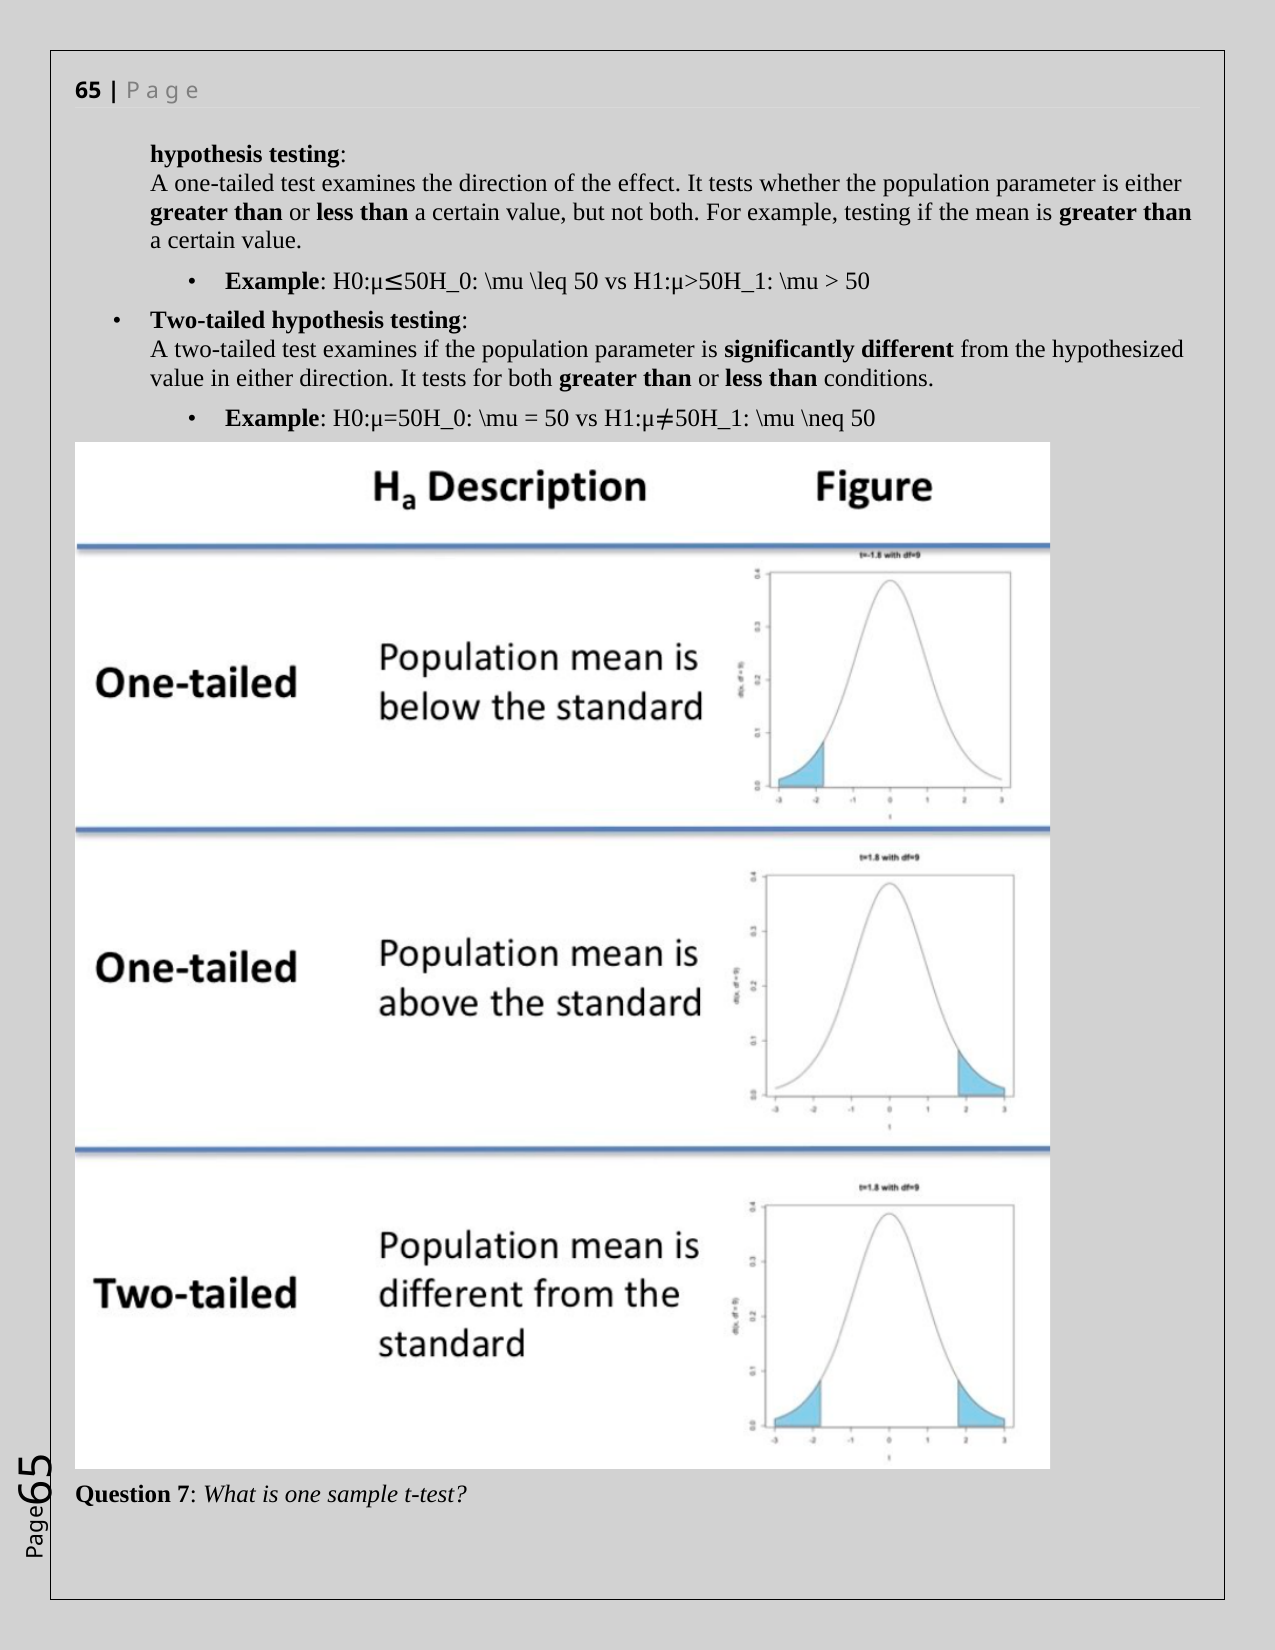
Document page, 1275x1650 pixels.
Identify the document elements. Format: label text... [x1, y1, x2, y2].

picture [75, 442, 1050, 1469]
list Example: H0:μ≤50H_0: \mu \leq 50 vs H1:μ>50H_1: \mu > 50 [187, 265, 1200, 295]
text Question 7: What is one sample t-test? [75, 1479, 1200, 1508]
list Example: H0:μ=50H_0: \mu = 50 vs H1:μ≠50H_1: \mu \neq 50 [187, 402, 1200, 432]
list Two-tailed hypothesis testing: A two-tailed test examines if the population parameter is significantly different from the hypothesized value in either direction. It tests for both greater than or less than conditions. [112, 305, 1200, 392]
